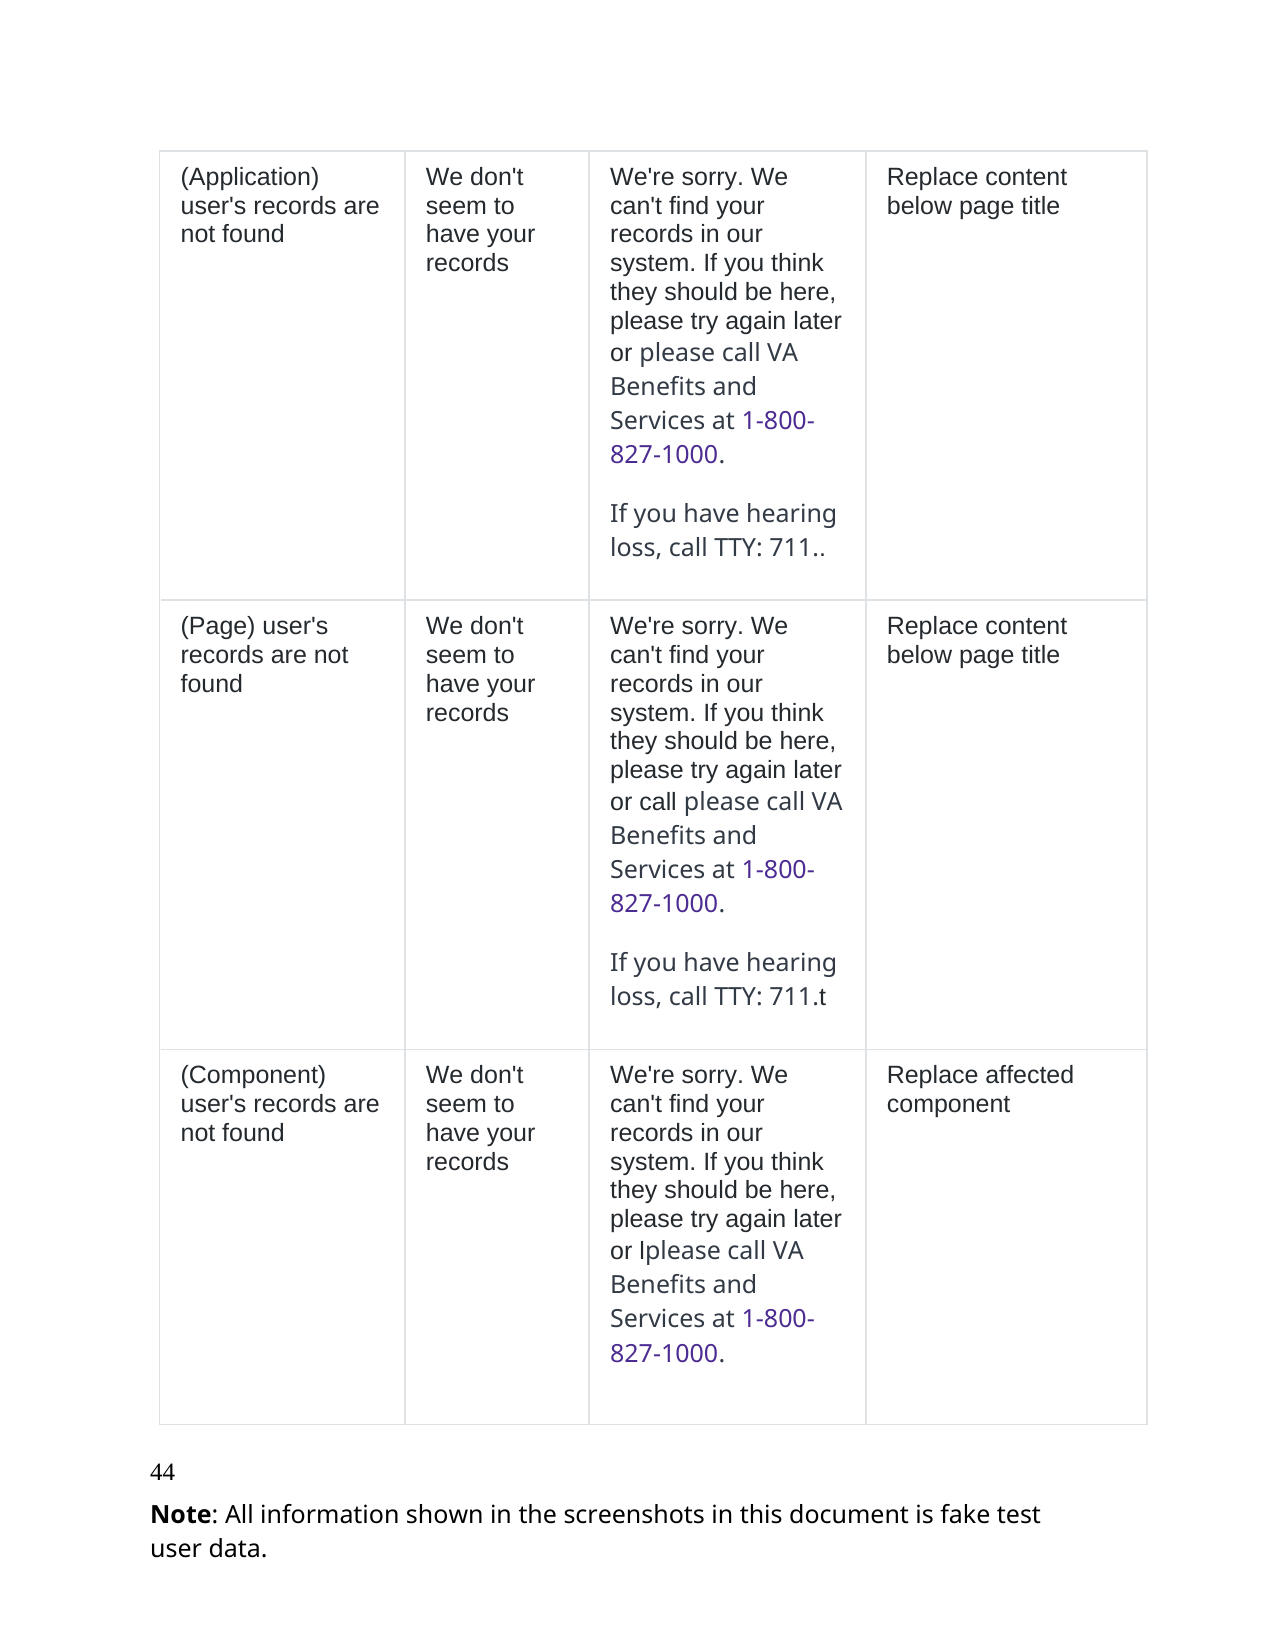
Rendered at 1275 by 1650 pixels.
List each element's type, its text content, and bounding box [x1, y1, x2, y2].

table_cell We don't seem to have your records [406, 601, 588, 1048]
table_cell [406, 1050, 588, 1423]
table_cell We're sorry. We can't find your records in our system. If you think they should be here, please try again later or call please call VA Benefits and Services at 1-800-827-1000. If you have hearing loss, call TTY: 711.t [590, 601, 865, 1048]
table_cell We don't seem to have your records [406, 152, 588, 599]
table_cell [867, 1050, 1146, 1423]
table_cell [590, 1050, 865, 1423]
table_cell We're sorry. We can't find your records in our system. If you think they should be here, please try again later or please call VA Benefits and Services at 1-800-827-1000. If you have hearing loss, call TTY: 711.. [590, 152, 865, 599]
table_cell (Application) user's records are not found [160, 152, 404, 599]
table_cell Replace content below page title [867, 152, 1146, 599]
table_cell (Page) user's records are not found [160, 600, 404, 1048]
table_cell Replace content below page title [867, 601, 1146, 1048]
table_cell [160, 1050, 404, 1423]
